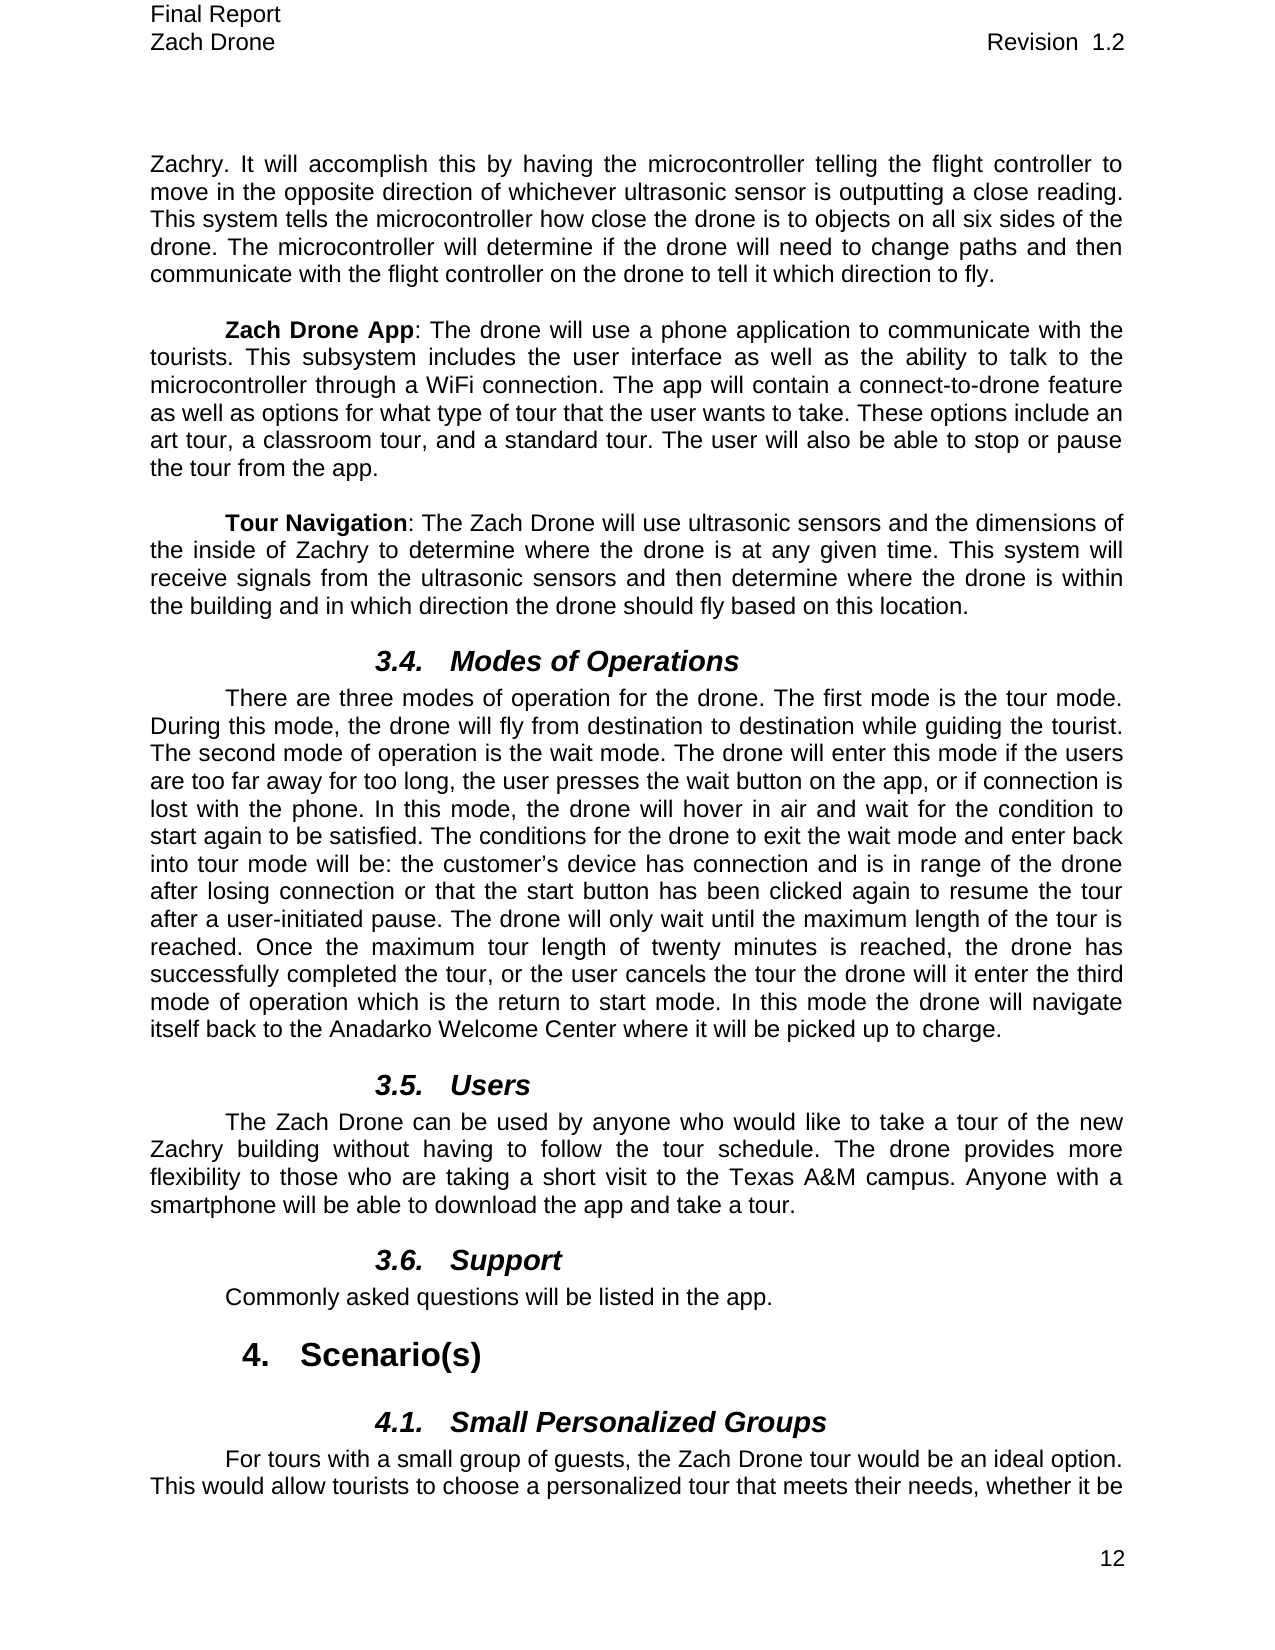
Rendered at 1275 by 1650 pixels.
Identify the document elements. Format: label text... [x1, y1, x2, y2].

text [150, 1444, 1125, 1500]
text Commonly asked questions will be listed in the app. [150, 1283, 1125, 1311]
subtitle 3.4. Modes of Operations [300, 644, 1125, 678]
text There are three modes of operation for the drone. The first mode is the tour mode. During this mode, the drone will fly from destination to destination while guiding the tourist. The second mode of operation is the wait mode. The drone will enter this mode if the users are too far away for too long, the user presses the wait button on the app, or if connection is lost with the phone. In this mode, the drone will hover in air and wait for the condition to start again to be satisfied. The conditions for the drone to exit the wait mode and enter back into tour mode will be: the customer’s device has connection and is in range of the drone after losing connection or that the start button has been clicked again to resume the tour after a user-initiated pause. The drone will only wait until the maximum length of the tour is reached. Once the maximum tour length of twenty minutes is reached, the drone has successfully completed the tour, or the user cancels the tour the drone will it enter the third mode of operation which is the return to start mode. In this mode the drone will navigate itself back to the Anadarko Welcome Center where it will be picked up to charge. [150, 684, 1125, 1043]
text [150, 150, 1125, 288]
text The Zach Drone can be used by anyone who would like to take a tour of the new Zachry building without having to follow the tour schedule. The drone provides more flexibility to those who are taking a short visit to the Texas A&M campus. Anyone with a smartphone will be able to download the app and take a tour. [150, 1108, 1125, 1218]
subtitle 4. Scenario(s) [242, 1336, 1125, 1374]
text Tour Navigation: The Zach Drone will use ultrasonic sensors and the dimensions of the inside of Zachry to determine where the drone is at any given time. This system will receive signals from the ultrasonic sensors and then determine where the drone is within the building and in which direction the drone should fly based on this location. [150, 509, 1125, 619]
subtitle 4.1. Small Personalized Groups [300, 1405, 1125, 1438]
subtitle 3.6. Support [300, 1243, 1125, 1277]
text Zach Drone App: The drone will use a phone application to communicate with the tourists. This subsystem includes the user interface as well as the ability to talk to the microcontroller through a WiFi connection. The app will contain a connect-to-drone feature as well as options for what type of tour that the user wants to take. These options include an art tour, a classroom tour, and a standard tour. The user will also be able to stop or pause the tour from the app. [150, 316, 1125, 481]
subtitle 3.5. Users [300, 1068, 1125, 1101]
